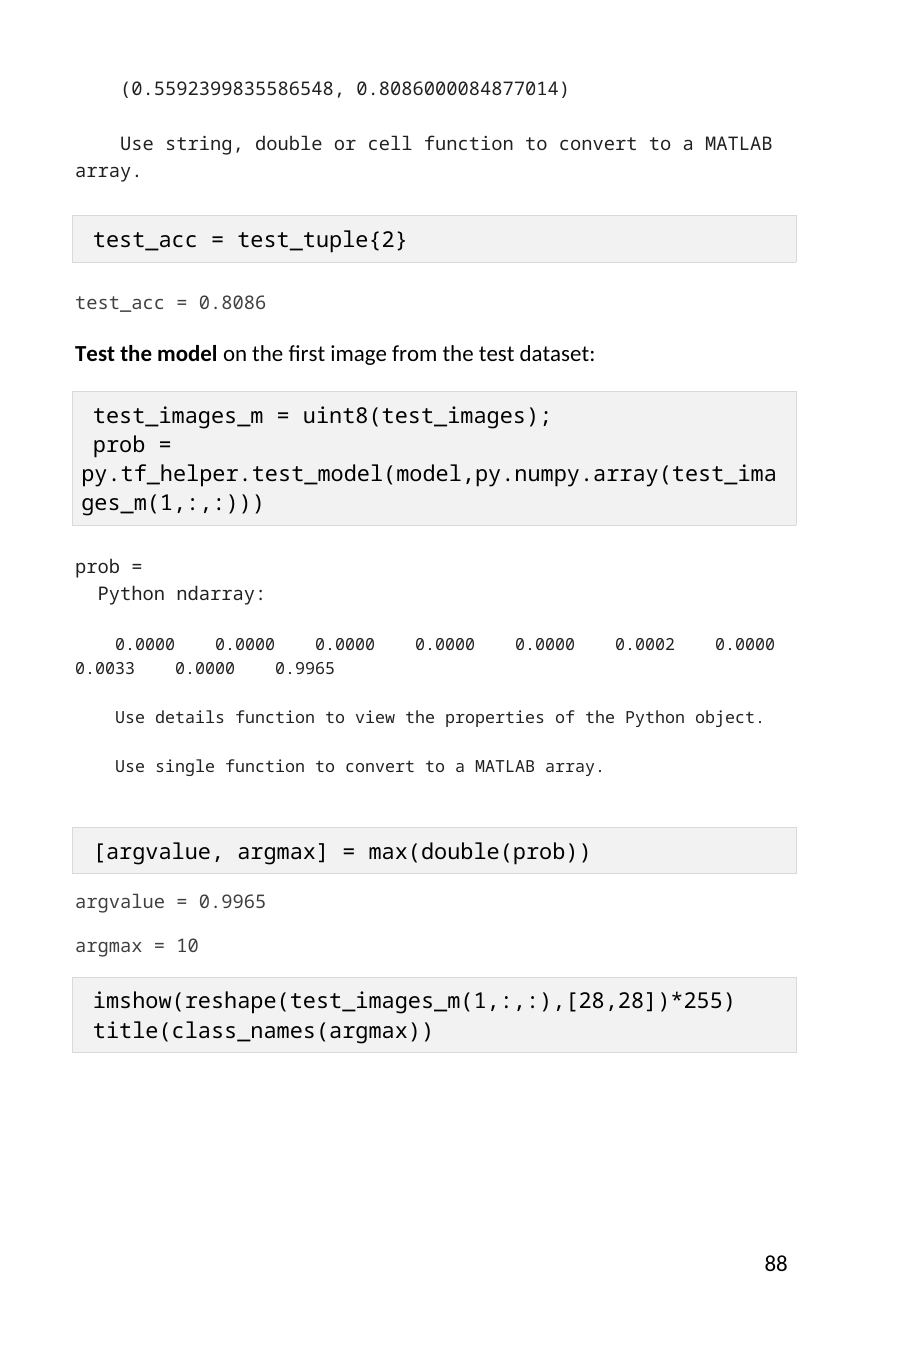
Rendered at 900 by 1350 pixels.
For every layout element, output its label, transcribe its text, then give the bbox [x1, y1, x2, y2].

text Use string, double or cell function to convert to a MATLAB array. [75, 130, 787, 183]
text test_acc = 0.8086 [75, 289, 787, 315]
text prob = [75, 553, 787, 578]
text Use single function to convert to a MATLAB array. [75, 755, 787, 777]
text imshow(reshape(test_images_m(1,:,:),[28,28])*255) [73, 978, 796, 1006]
text Python ndarray: [75, 580, 787, 606]
text Use details function to view the properties of the Python object. [75, 706, 787, 728]
text prob = py.tf_helper.test_model(model,py.numpy.array(test_images_m(1,:,:))) [73, 420, 796, 525]
text test_acc = test_tuple{2} [73, 216, 796, 262]
text Test the model on the first image from the test dataset: [75, 339, 787, 367]
text 0.0000 0.0000 0.0000 0.0000 0.0000 0.0002 0.0000 0.0033 0.0000 0.9965 [75, 632, 787, 679]
text (0.5592399835586548, 0.8086000084877014) [75, 75, 787, 101]
text test_images_m = uint8(test_images); [73, 392, 796, 420]
text argmax = 10 [75, 933, 787, 958]
text [argvalue, argmax] = max(double(prob)) [73, 828, 796, 873]
text title(class_names(argmax)) [73, 1006, 796, 1052]
text argvalue = 0.9965 [75, 888, 787, 914]
